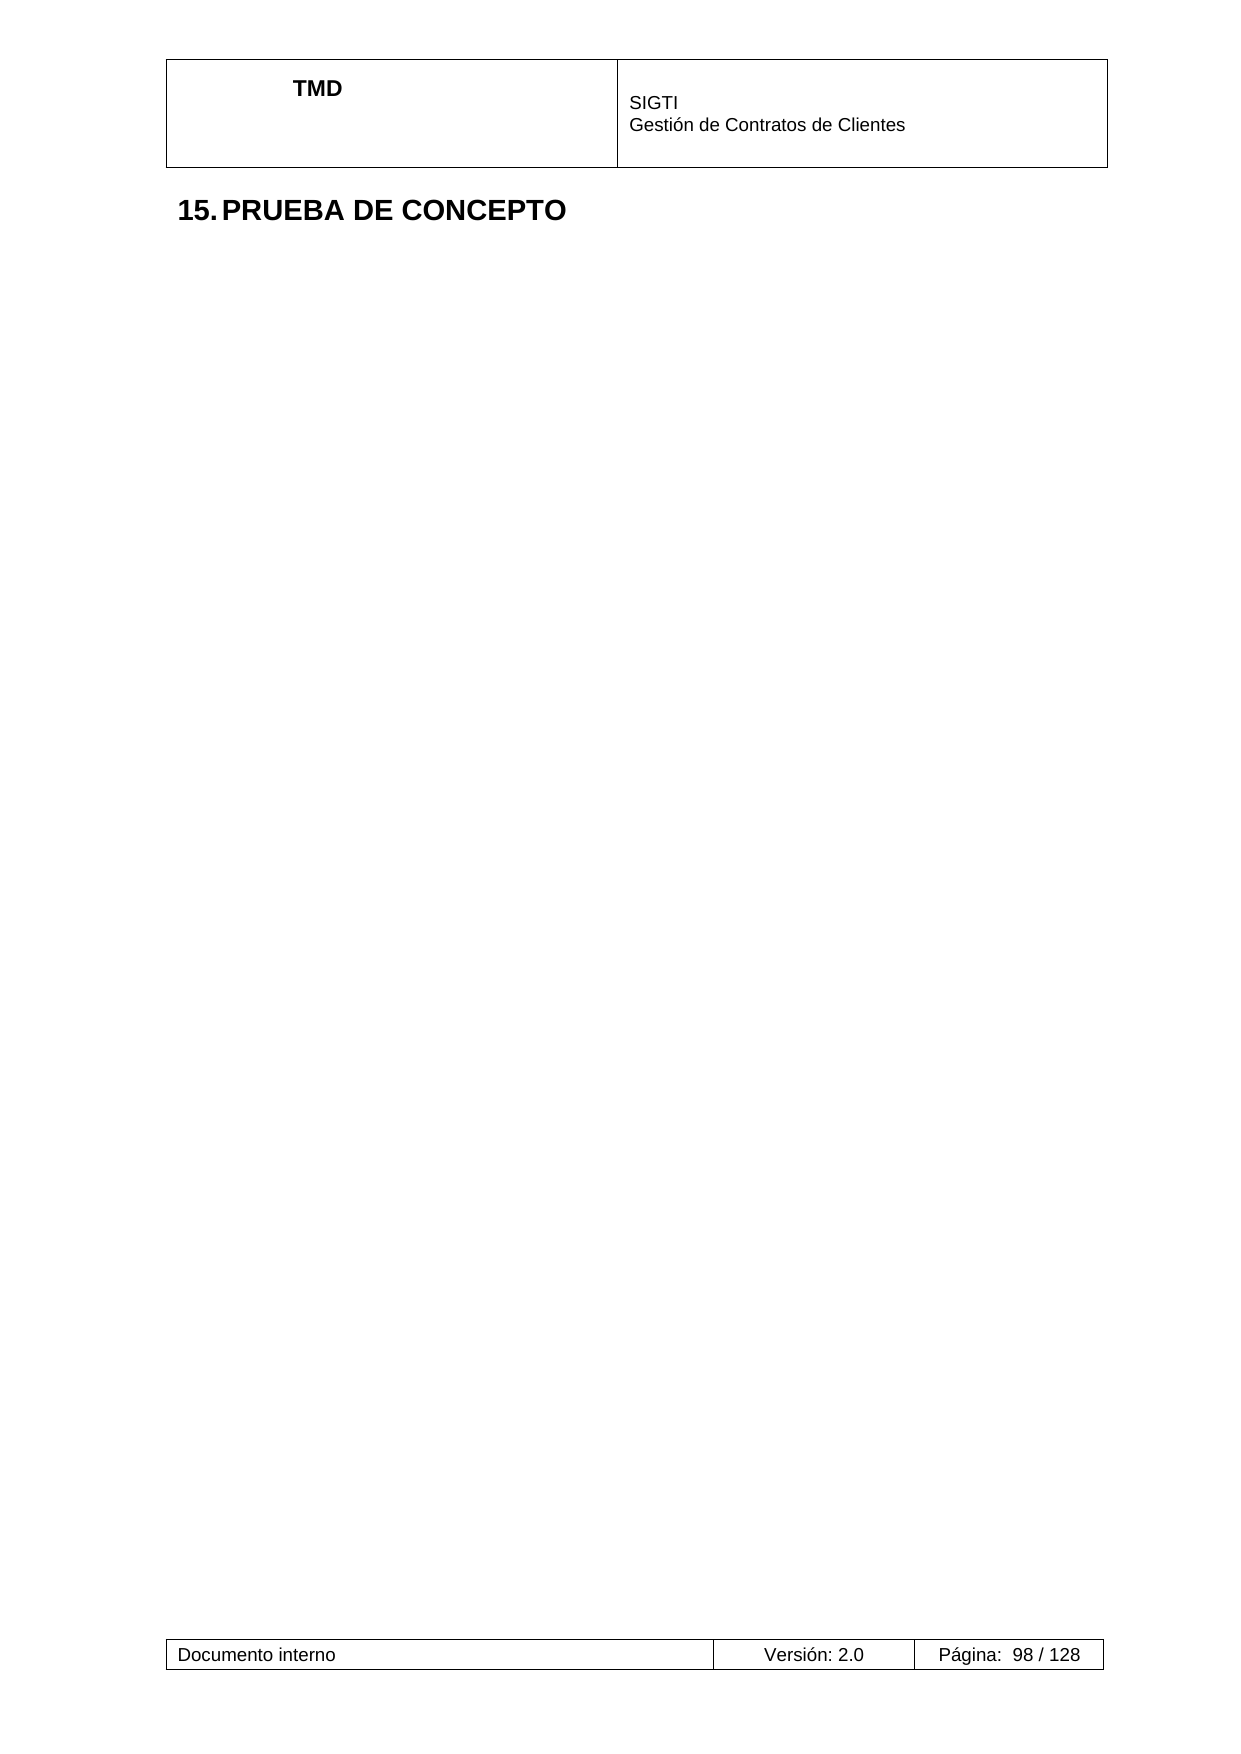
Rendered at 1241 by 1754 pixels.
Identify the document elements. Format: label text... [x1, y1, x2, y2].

subtitle PRUEBA DE CONCEPTO [177, 193, 1092, 227]
